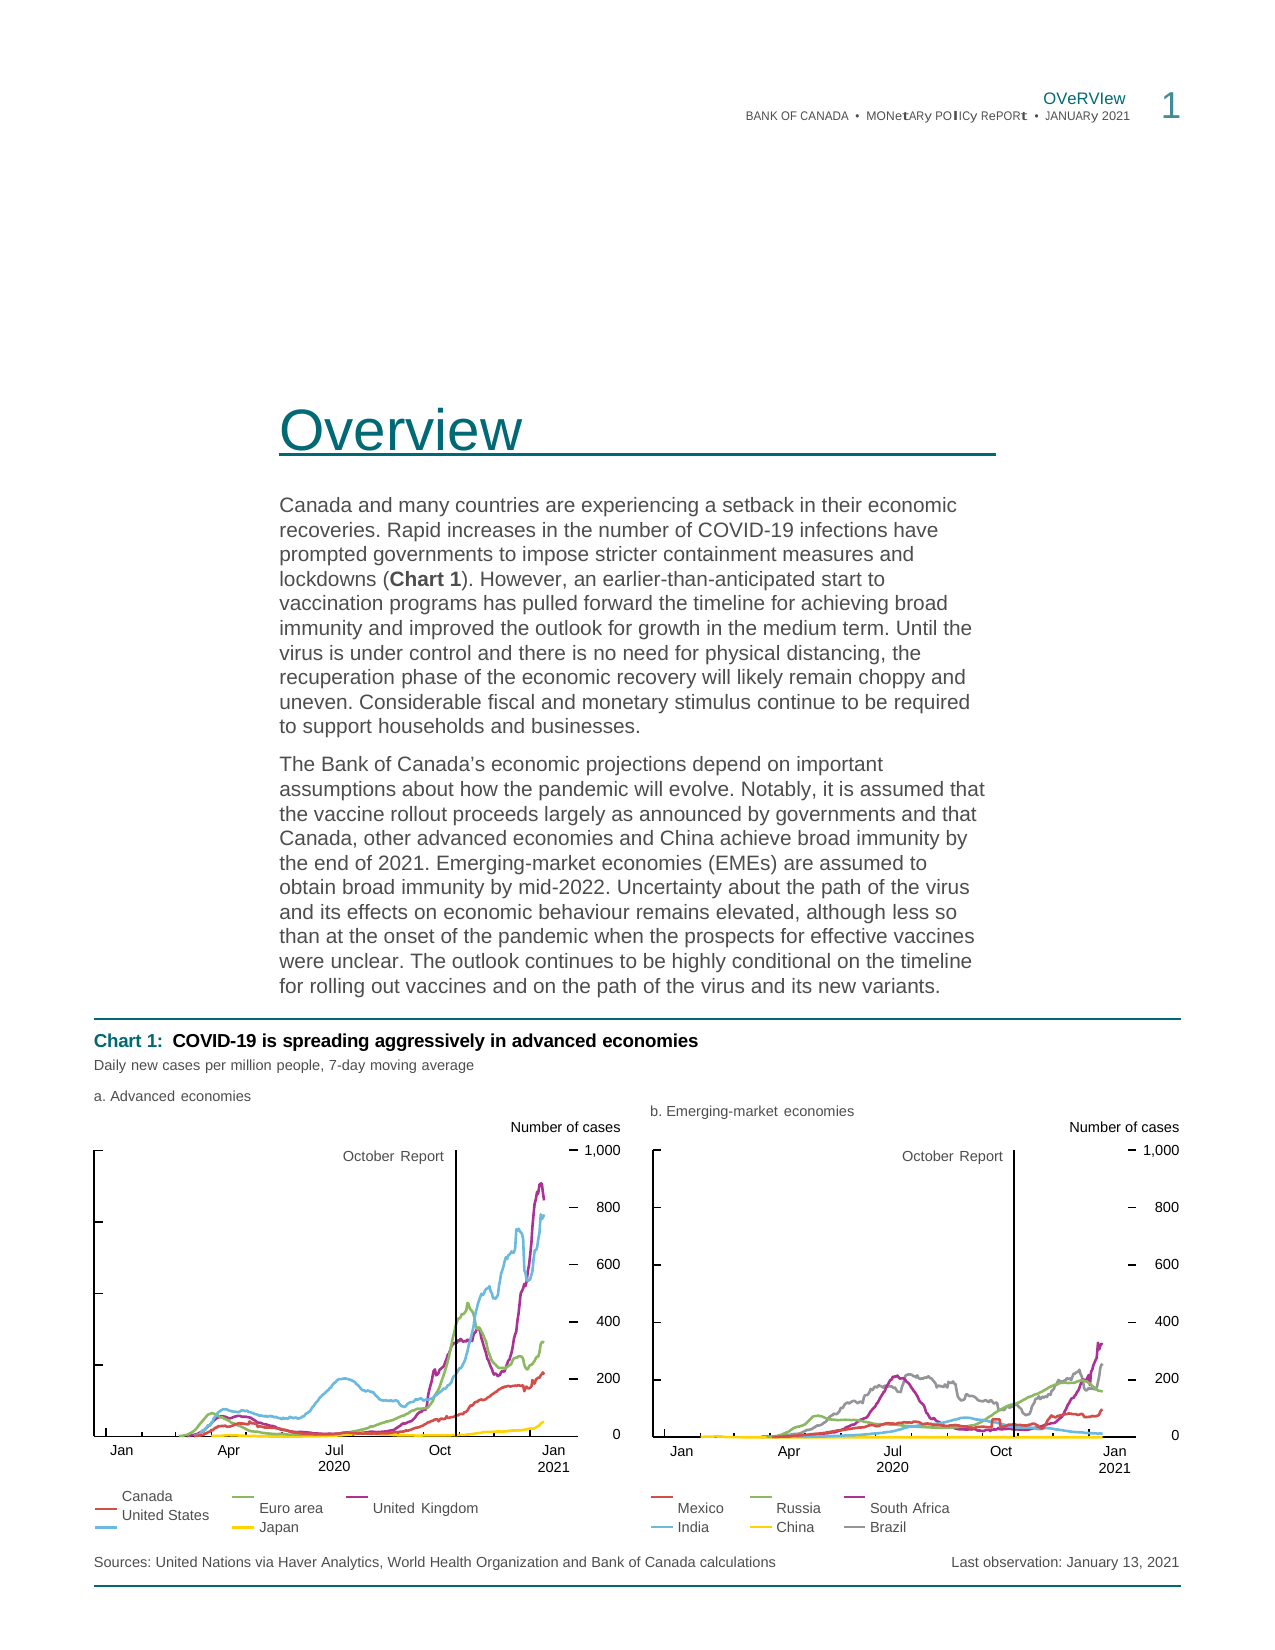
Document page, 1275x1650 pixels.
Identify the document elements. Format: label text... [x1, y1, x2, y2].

text 0 [1057, 1427, 1179, 1443]
text Jan Apr Jul Oct 2020 [110, 1443, 452, 1474]
list Advanced economies [94, 1088, 257, 1104]
text South Africa Brazil [870, 1500, 984, 1536]
text Number of cases [1044, 1119, 1179, 1136]
text Jan 2021 [537, 1443, 572, 1475]
text 0 [496, 1427, 621, 1443]
text 1,000 [485, 1142, 620, 1158]
text United Kingdom [373, 1500, 483, 1517]
text BANK OF CANADA • MONetARy POlICy RePORt • JANUARy 2021 [746, 108, 1204, 123]
text 800 800 [596, 1198, 1204, 1215]
text 600 600 [596, 1256, 1204, 1272]
text 400 400 [596, 1313, 1204, 1329]
text The Bank of Canada’s economic projections depend on important assumptions about how the pandemic will evolve. Notably, it is assumed that the vaccine rollout proceeds largely as announced by governments and that Canada, other advanced economies and China achieve broad immunity by the end of 2021. Emerging-market economies (EMEs) are assumed to obtain broad immunity by mid-2022. Uncertainty about the path of the virus and its effects on economic behaviour remains elevated, although less so than at the onset of the pandemic when the prospects for effective vaccines were unclear. The outlook continues to be highly conditional on the timeline for rolling out vaccines and on the path of the virus and its new variants. [279, 752, 988, 997]
text Jan 2021 [1098, 1443, 1133, 1476]
text OVeRVIew [69, 89, 1125, 108]
text Number of cases [485, 1119, 620, 1136]
text Sources: United Nations via Haver Analytics, World Health Organization and Bank of Canada calculations Last observation: January 13, 2021 [94, 1554, 1204, 1571]
list Emerging-market economies [650, 1102, 862, 1119]
text Chart 1: COVID-19 is spreading aggressively in advanced economies [94, 1030, 1204, 1051]
text Daily new cases per million people, 7-day moving average [94, 1057, 1204, 1073]
text Mexico India [677, 1500, 726, 1536]
subtitle Overview [279, 395, 1204, 462]
text 1,000 [1044, 1141, 1179, 1158]
text 200 200 [596, 1369, 1204, 1386]
text Canada and many countries are experiencing a setback in their economic recoveries. Rapid increases in the number of COVID-19 infections have prompted governments to impose stricter containment measures and lockdowns (Chart 1). However, an earlier-than-anticipated start to vaccination programs has pulled forward the timeline for achieving broad immunity and improved the outlook for growth in the medium term. Until the virus is under control and there is no need for physical distancing, the recuperation phase of the economic recovery will likely remain choppy and uneven. Considerable fiscal and monetary stimulus continue to be required to support households and businesses. [279, 493, 993, 738]
text Russia China [776, 1500, 823, 1536]
text Jan Apr Jul Oct 2020 [670, 1443, 1013, 1475]
text Canada United States [122, 1488, 211, 1523]
text Euro area Japan [259, 1500, 325, 1536]
